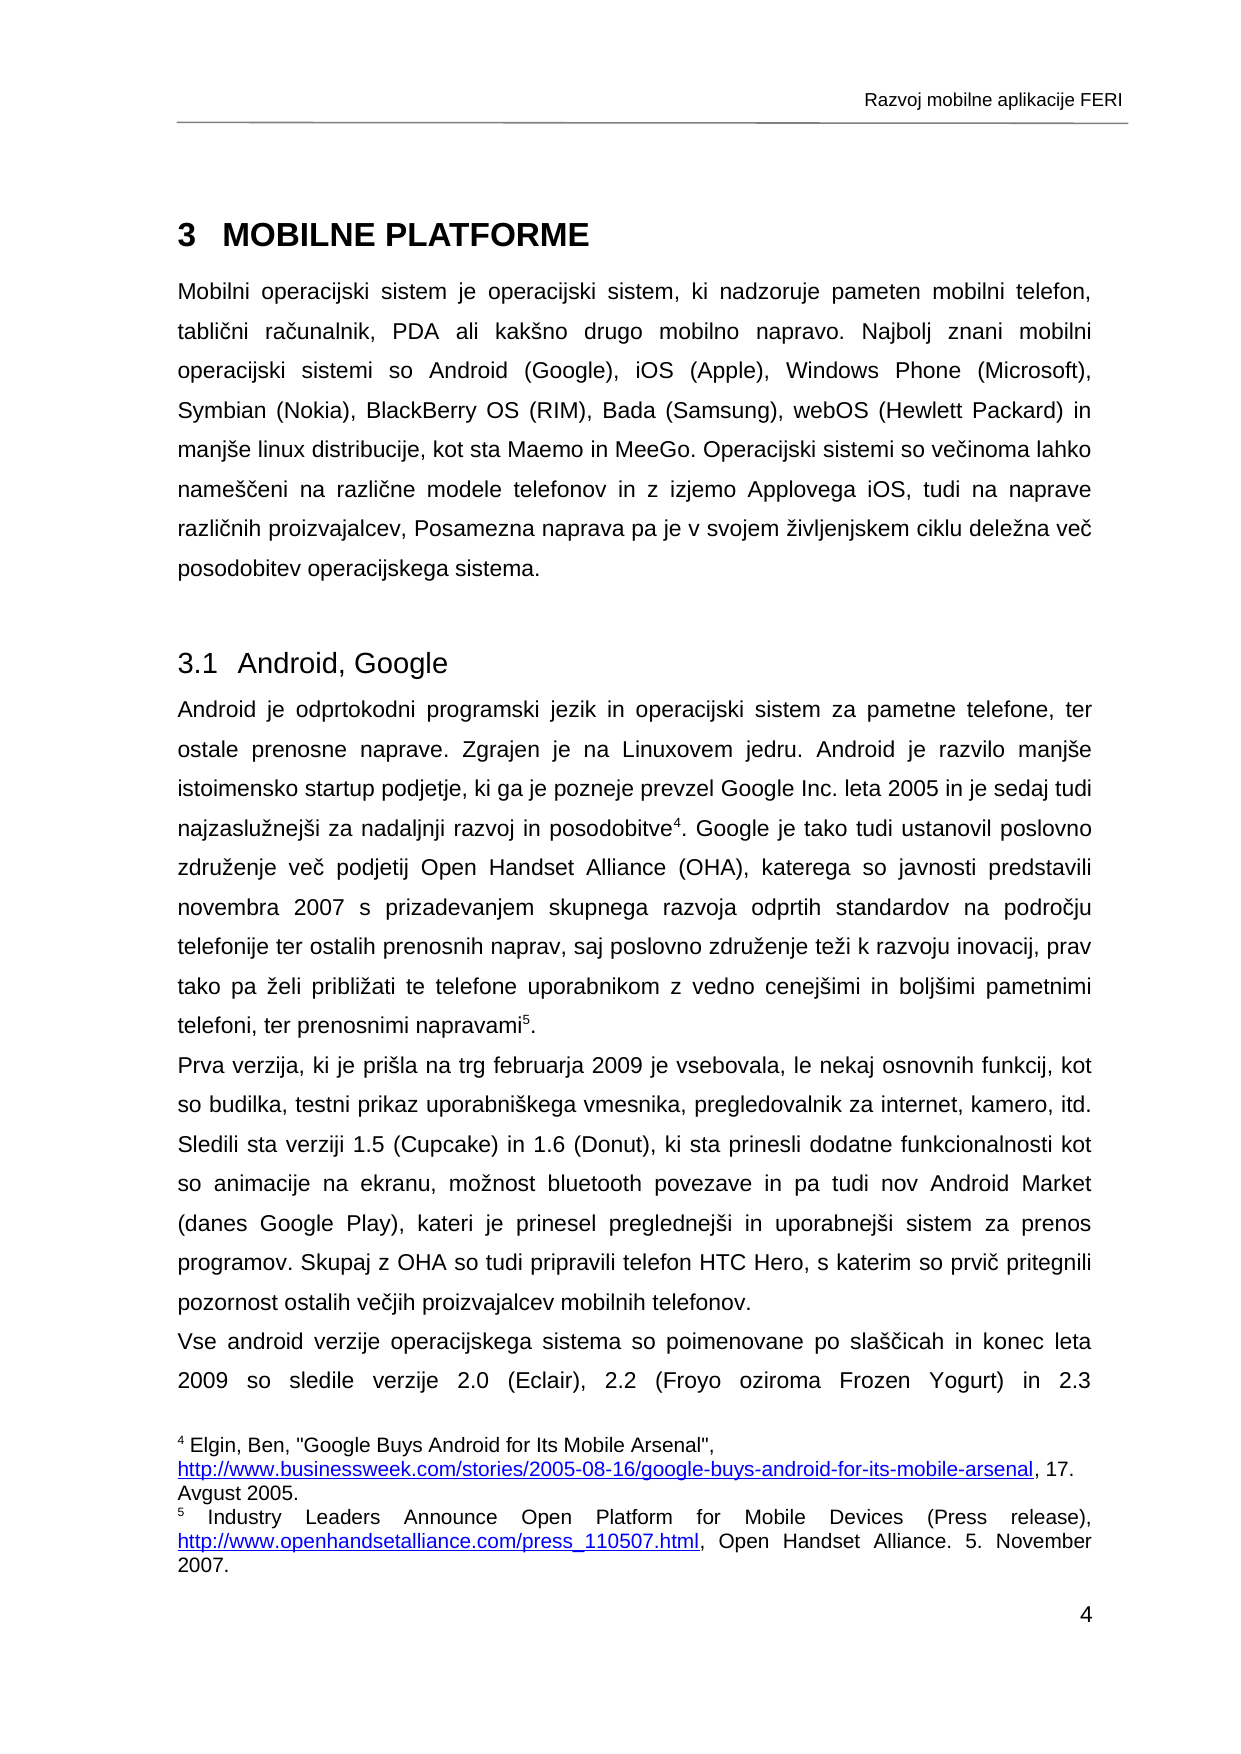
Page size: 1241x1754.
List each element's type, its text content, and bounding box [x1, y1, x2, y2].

subtitle Android, Google [177, 646, 1092, 679]
text Prva verzija, ki je prišla na trg februarja 2009 je vsebovala, le nekaj osnovnih funkcij, kot so budilka, testni prikaz uporabniškega vmesnika, pregledovalnik za internet, kamero, itd. Sledili sta verziji 1.5 (Cupcake) in 1.6 (Donut), ki sta prinesli dodatne funkcionalnosti kot so animacije na ekranu, možnost bluetooth povezave in pa tudi nov Android Market (danes Google Play), kateri je prinesel preglednejši in uporabnejši sistem za prenos programov. Skupaj z OHA so tudi pripravili telefon HTC Hero, s katerim so prvič pritegnili pozornost ostalih večjih proizvajalcev mobilnih telefonov. [177, 1052, 1092, 1315]
subtitle MOBILNE PLATFORME [177, 215, 1092, 253]
text Android je odprtokodni programski jezik in operacijski sistem za pametne telefone, ter ostale prenosne naprave. Zgrajen je na Linuxovem jedru. Android je razvilo manjše istoimensko startup podjetje, ki ga je pozneje prevzel Google Inc. leta 2005 in je sedaj tudi najzaslužnejši za nadaljnji razvoj in posodobitve. Google je tako tudi ustanovil poslovno združenje več podjetij Open Handset Alliance (OHA), katerega so javnosti predstavili novembra 2007 s prizadevanjem skupnega razvoja odprtih standardov na področju telefonije ter ostalih prenosnih naprav, saj poslovno združenje teži k razvoju inovacij, prav tako pa želi približati te telefone uporabnikom z vedno cenejšimi in boljšimi pametnimi telefoni, ter prenosnimi napravami. [177, 696, 1092, 1038]
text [177, 1328, 1092, 1394]
text Mobilni operacijski sistem je operacijski sistem, ki nadzoruje pameten mobilni telefon, tablični računalnik, PDA ali kakšno drugo mobilno napravo. Najbolj znani mobilni operacijski sistemi so Android (Google), iOS (Apple), Windows Phone (Microsoft), Symbian (Nokia), BlackBerry OS (RIM), Bada (Samsung), webOS (Hewlett Packard) in manjše linux distribucije, kot sta Maemo in MeeGo. Operacijski sistemi so večinoma lahko nameščeni na različne modele telefonov in z izjemo Applovega iOS, tudi na naprave različnih proizvajalcev, Posamezna naprava pa je v svojem življenjskem ciklu deležna več posodobitev operacijskega sistema. [177, 278, 1092, 581]
